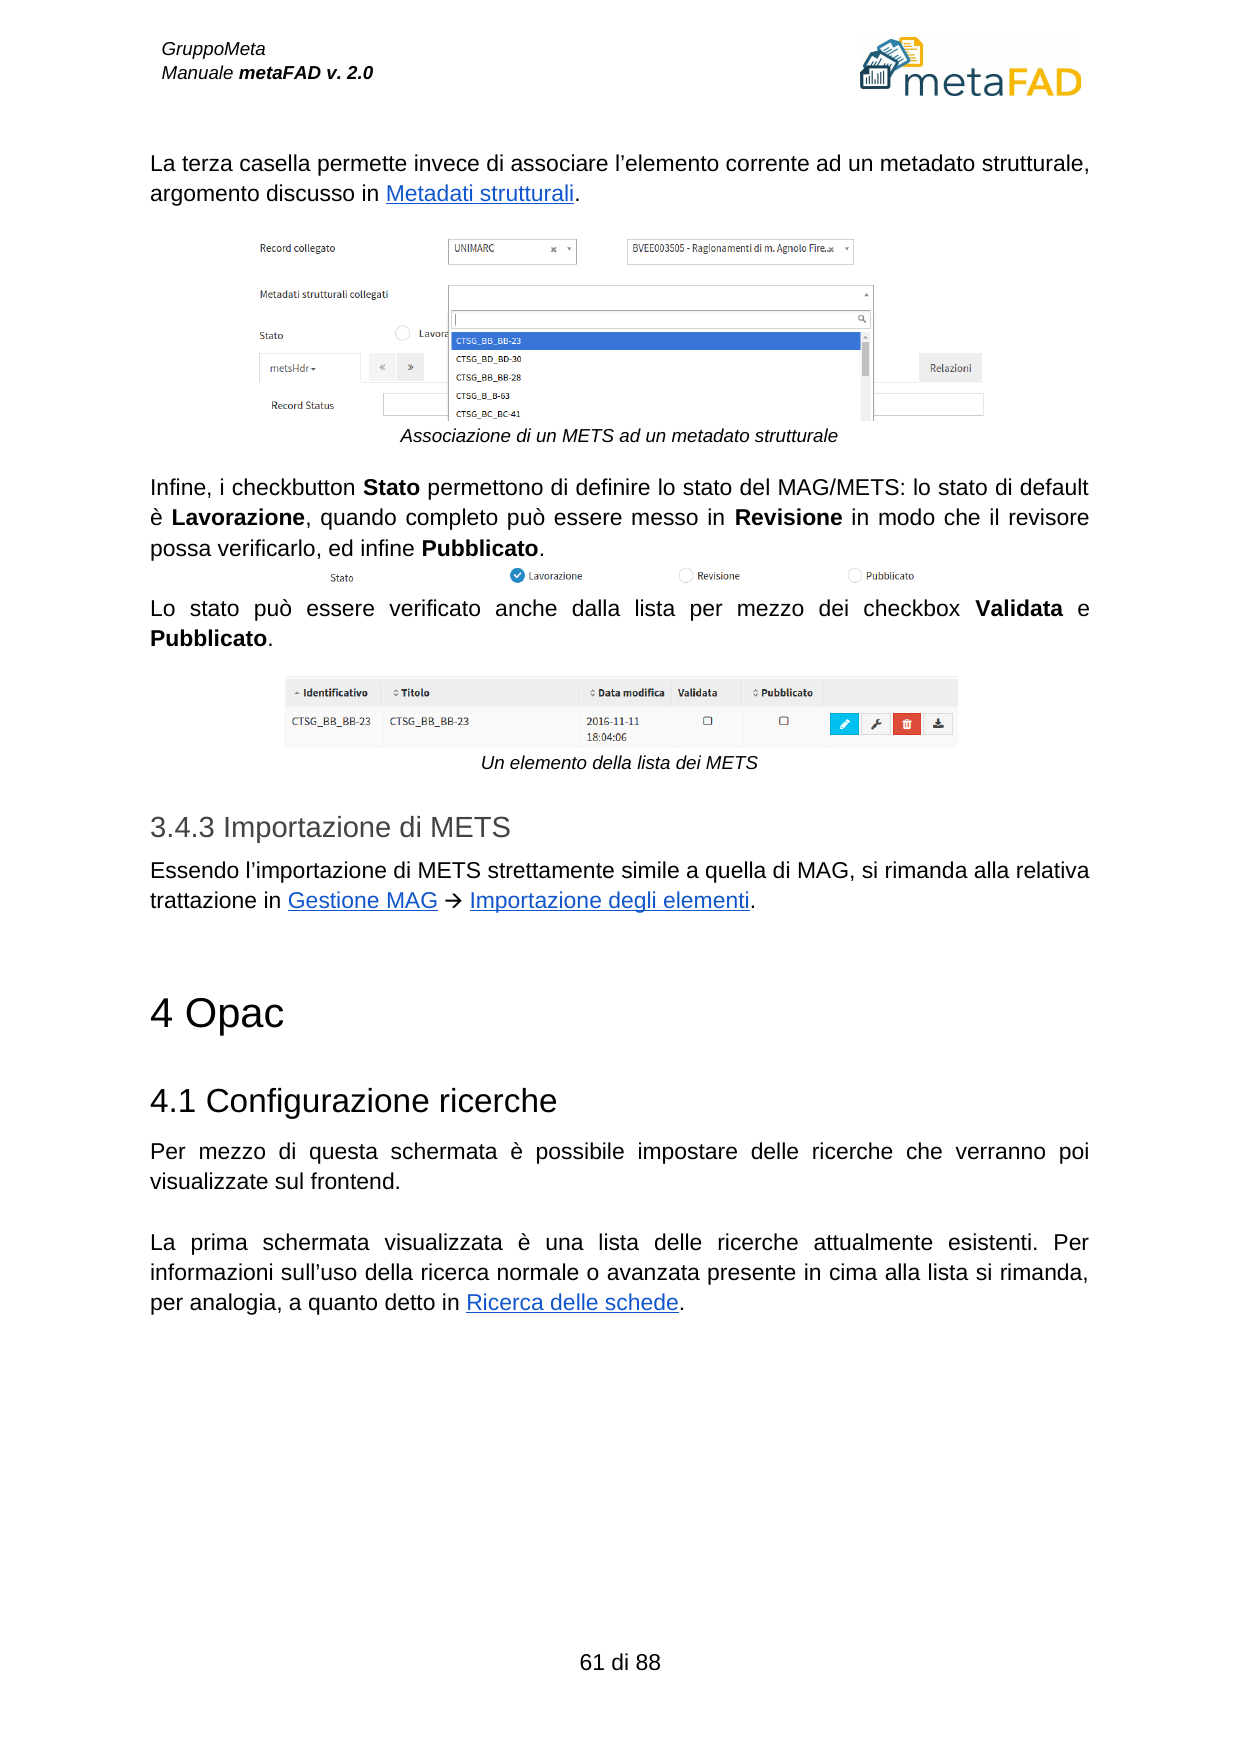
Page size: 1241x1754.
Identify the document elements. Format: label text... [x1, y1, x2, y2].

subtitle 4 Opac [150, 989, 1090, 1037]
text Un elemento della lista dei METS [150, 752, 1090, 773]
picture [282, 676, 959, 748]
text La prima schermata visualizzata è una lista delle ricerche attualmente esistenti. Per informazioni sull’uso della ricerca normale o avanzata presente in cima alla lista si rimanda, per analogia, a quanto detto in Ricerca delle schede. [150, 1229, 1090, 1316]
text Per mezzo di questa schermata è possibile impostare delle ricerche che verranno poi visualizzate sul frontend. [150, 1138, 1090, 1195]
text La terza casella permette invece di associare l’elemento corrente ad un metadato strutturale, argomento discusso in Metadati strutturali. [150, 150, 1090, 207]
picture [254, 231, 986, 421]
picture [860, 37, 1082, 96]
subtitle 3.4.3 Importazione di METS [150, 810, 1090, 843]
text Infine, i checkbutton Stato permettono di definire lo stato del MAG/METS: lo stato di default è Lavorazione, quando completo può essere messo in Revisione in modo che il revisore possa verificarlo, ed infine Pubblicato. [150, 474, 1090, 561]
text Essendo l’importazione di METS strettamente simile a quella di MAG, si rimanda alla relativa trattazione in Gestione MAG 🡪 Importazione degli elementi. [150, 857, 1090, 913]
text Lo stato può essere verificato anche dalla lista per mezzo dei checkbox Validata e Pubblicato. [150, 595, 1090, 652]
text Associazione di un METS ad un metadato strutturale [150, 424, 1090, 446]
picture [321, 564, 920, 586]
subtitle 4.1 Configurazione ricerche [150, 1081, 1090, 1120]
